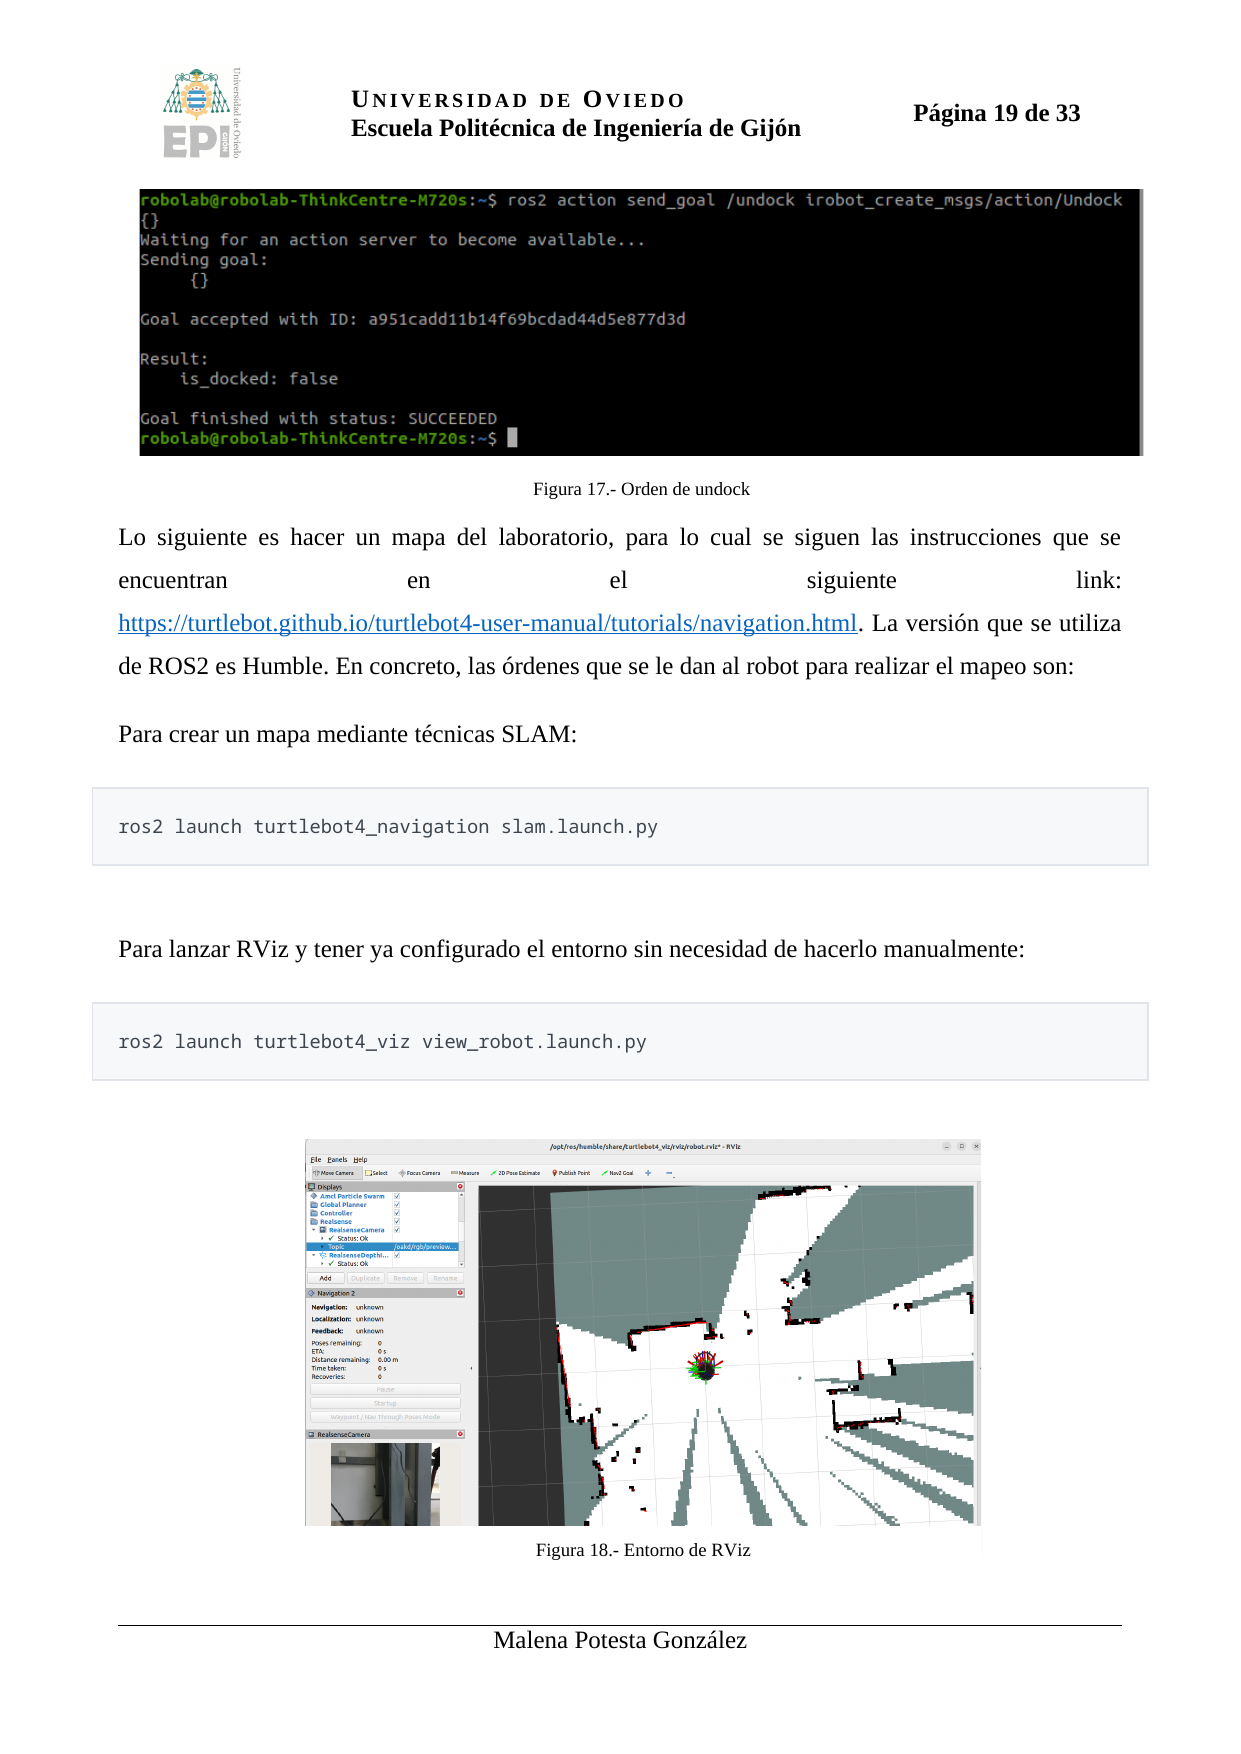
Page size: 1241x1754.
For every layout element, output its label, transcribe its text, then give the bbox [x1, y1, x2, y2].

text Para crear un mapa mediante técnicas SLAM: [118, 719, 1122, 748]
text Para lanzar RViz y tener ya configurado el entorno sin necesidad de hacerlo manualmente: [118, 934, 1122, 963]
picture [158, 65, 245, 161]
text ros2 launch turtlebot4_viz view_robot.launch.py [93, 1004, 1147, 1079]
picture [305, 1139, 982, 1559]
picture [139, 189, 1144, 456]
text ros2 launch turtlebot4_navigation slam.launch.py [93, 789, 1147, 864]
